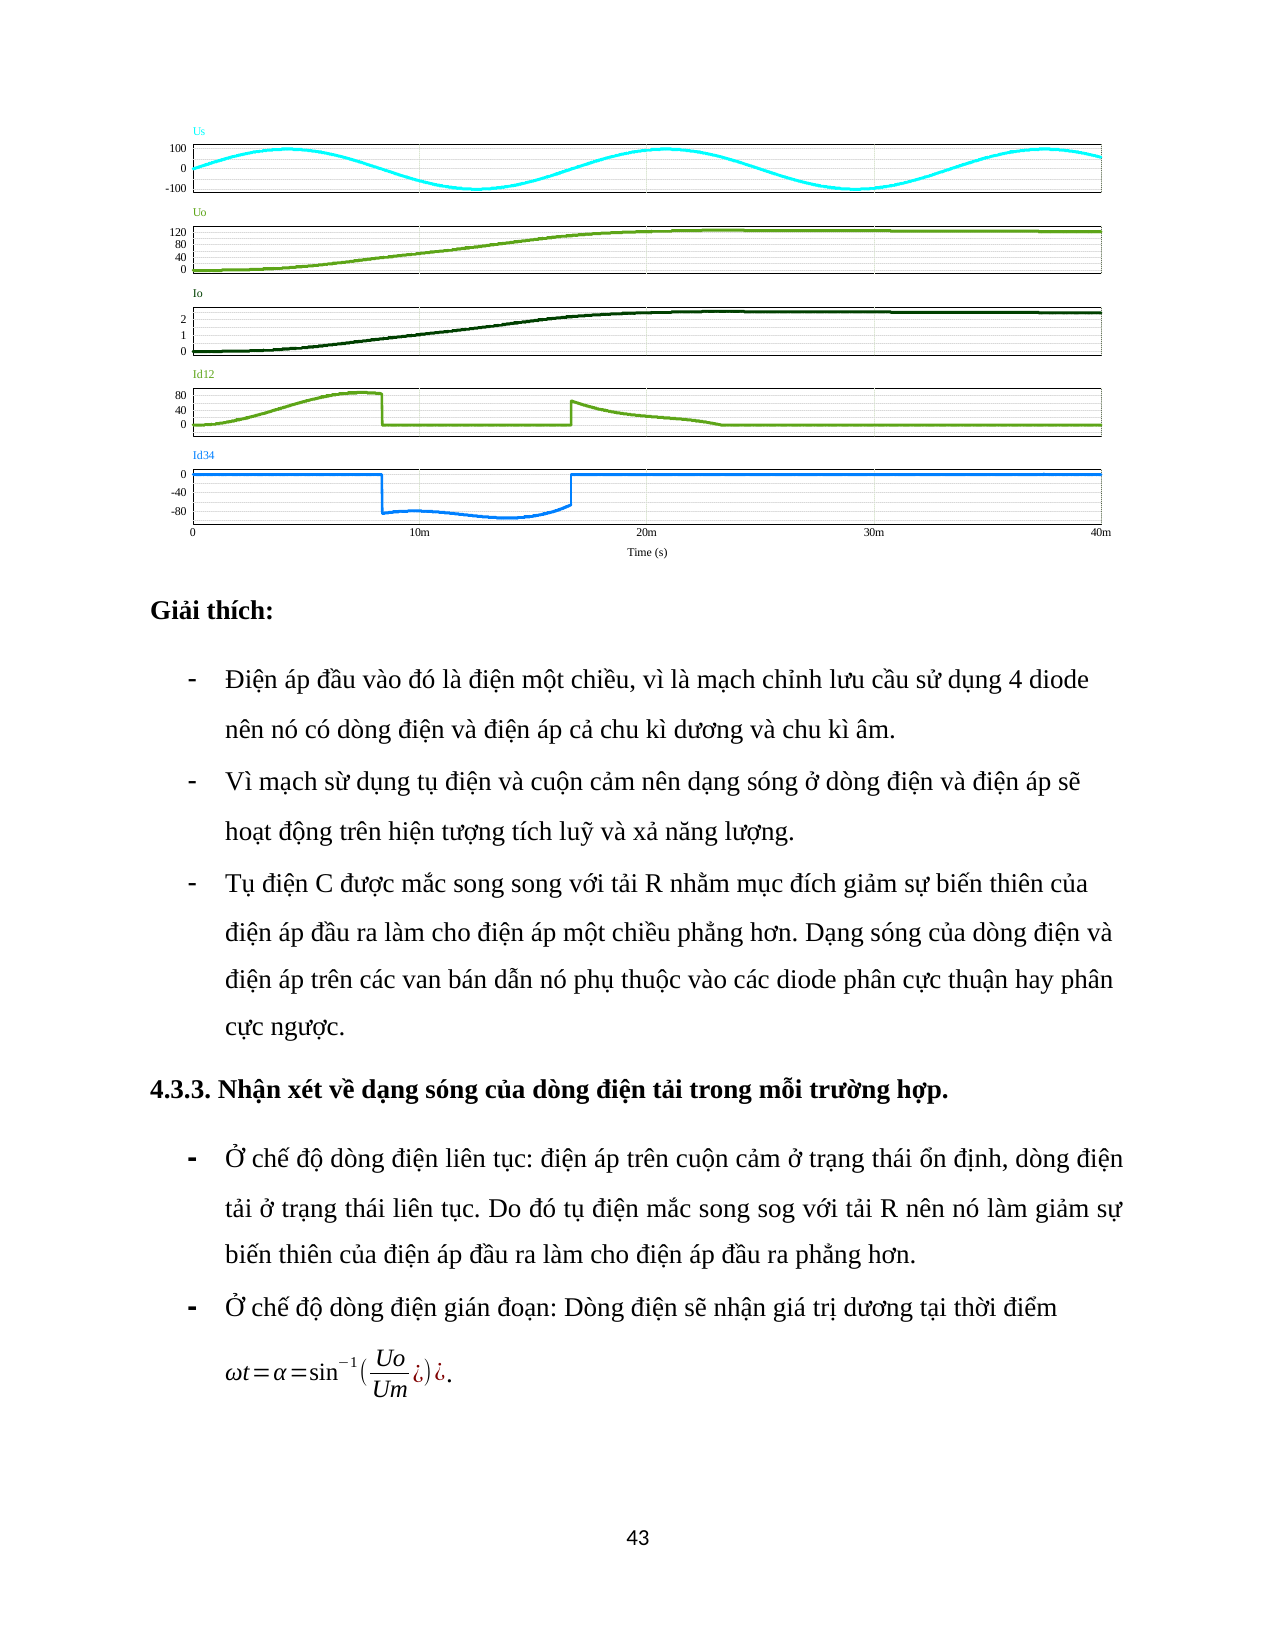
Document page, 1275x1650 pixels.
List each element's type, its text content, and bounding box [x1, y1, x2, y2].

list . [225, 1344, 1125, 1403]
list Ở chế độ dòng điện gián đoạn: Dòng điện sẽ nhận giá trị dương tại thời điểm [187, 1285, 1125, 1325]
list Vì mạch sừ dụng tụ điện và cuộn cảm nên dạng sóng ở dòng điện và điện áp sẽ hoạt động trên hiện tượng tích luỹ và xả năng lượng. [187, 759, 1125, 846]
list Tụ điện C được mắc song song với tải R nhằm mục đích giảm sự biến thiên của điện áp đầu ra làm cho điện áp một chiều phẳng hơn. Dạng sóng của dòng điện và điện áp trên các van bán dẫn nó phụ thuộc vào các diode phân cực thuận hay phân cực ngược. [187, 861, 1125, 1041]
list Ở chế độ dòng điện liên tục: điện áp trên cuộn cảm ở trạng thái ổn định, dòng điện tải ở trạng thái liên tục. Do đó tụ điện mắc song sog với tải R nên nó làm giảm sự biến thiên của điện áp đầu ra làm cho điện áp đầu ra phẳng hơn. [187, 1137, 1125, 1269]
text Giải thích: [150, 594, 1125, 625]
text 4.3.3. Nhận xét về dạng sóng của dòng điện tải trong mỗi trường hợp. [150, 1073, 1125, 1104]
list Điện áp đầu vào đó là điện một chiều, vì là mạch chỉnh lưu cầu sử dụng 4 diode nên nó có dòng điện và điện áp cả chu kì dương và chu kì âm. [187, 658, 1125, 744]
